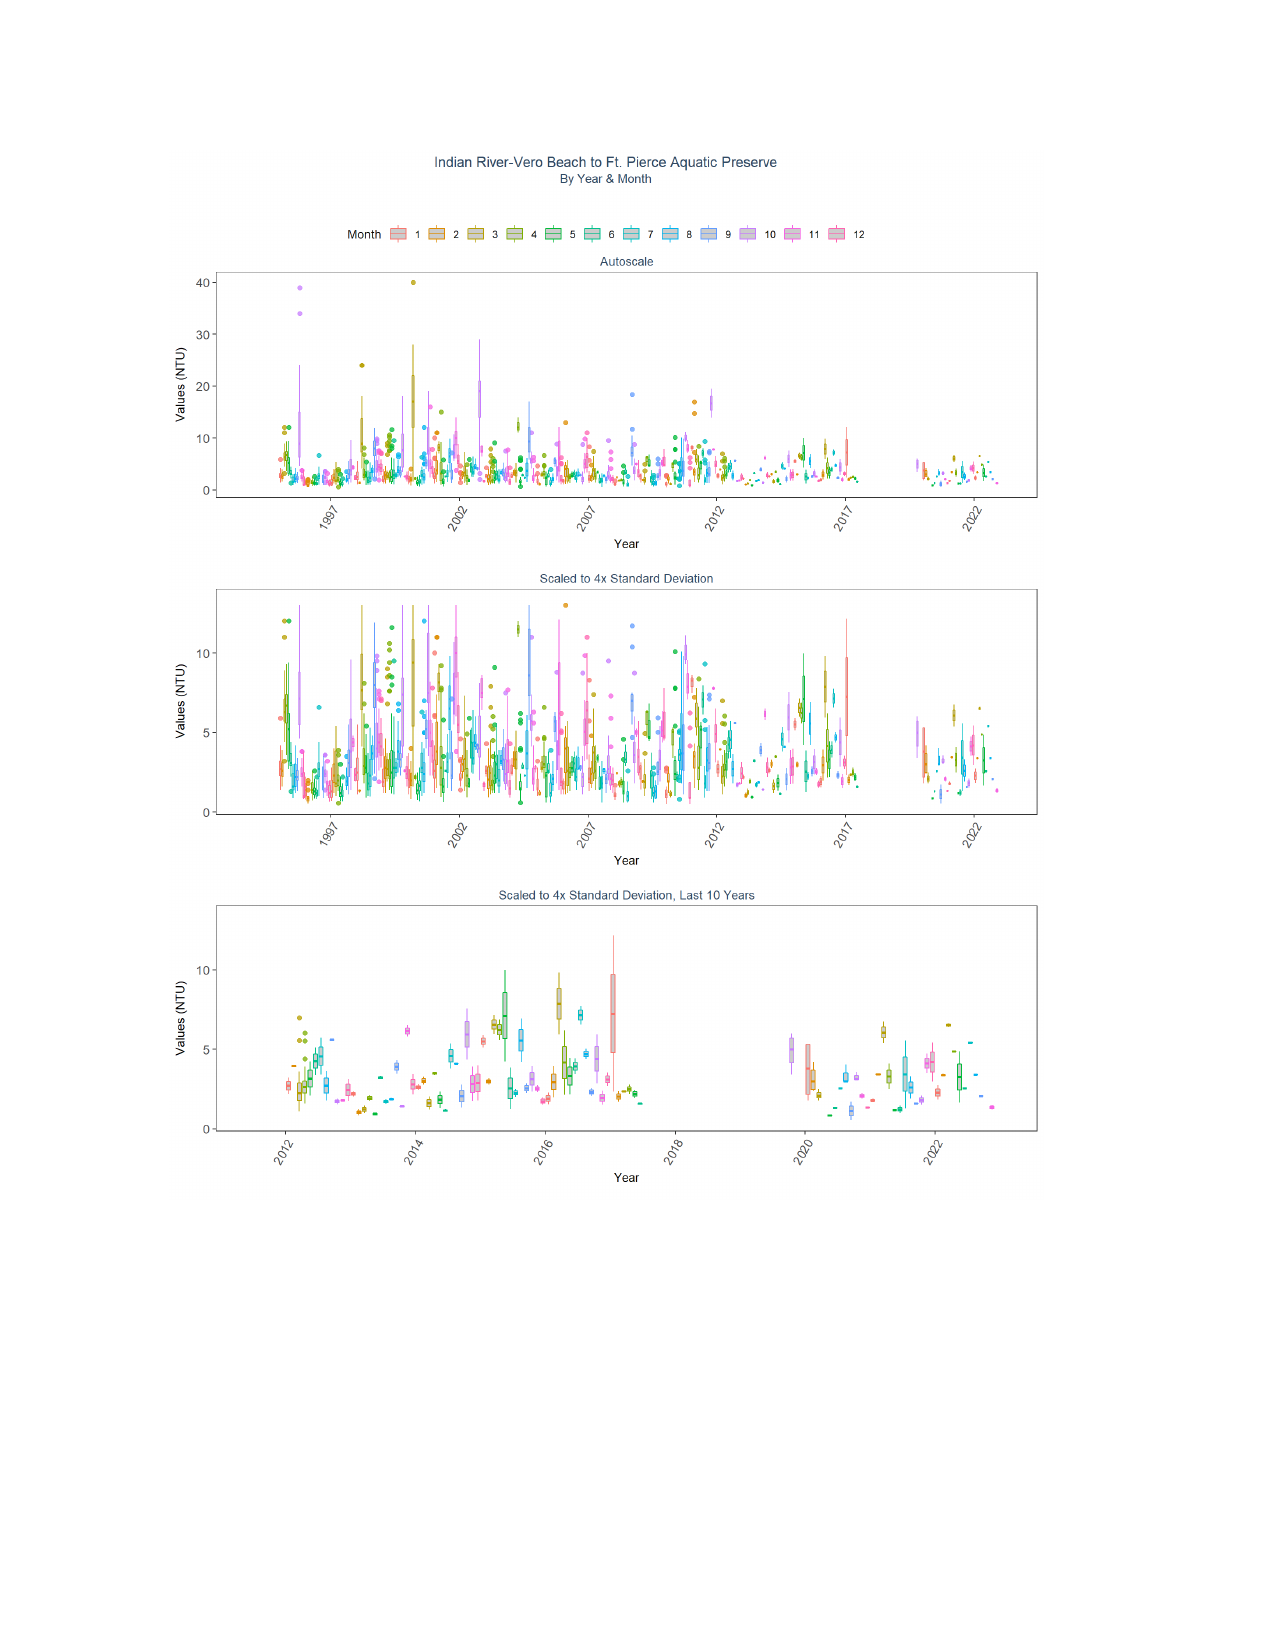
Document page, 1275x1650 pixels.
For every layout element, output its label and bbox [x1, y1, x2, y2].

picture [168, 150, 1044, 1200]
